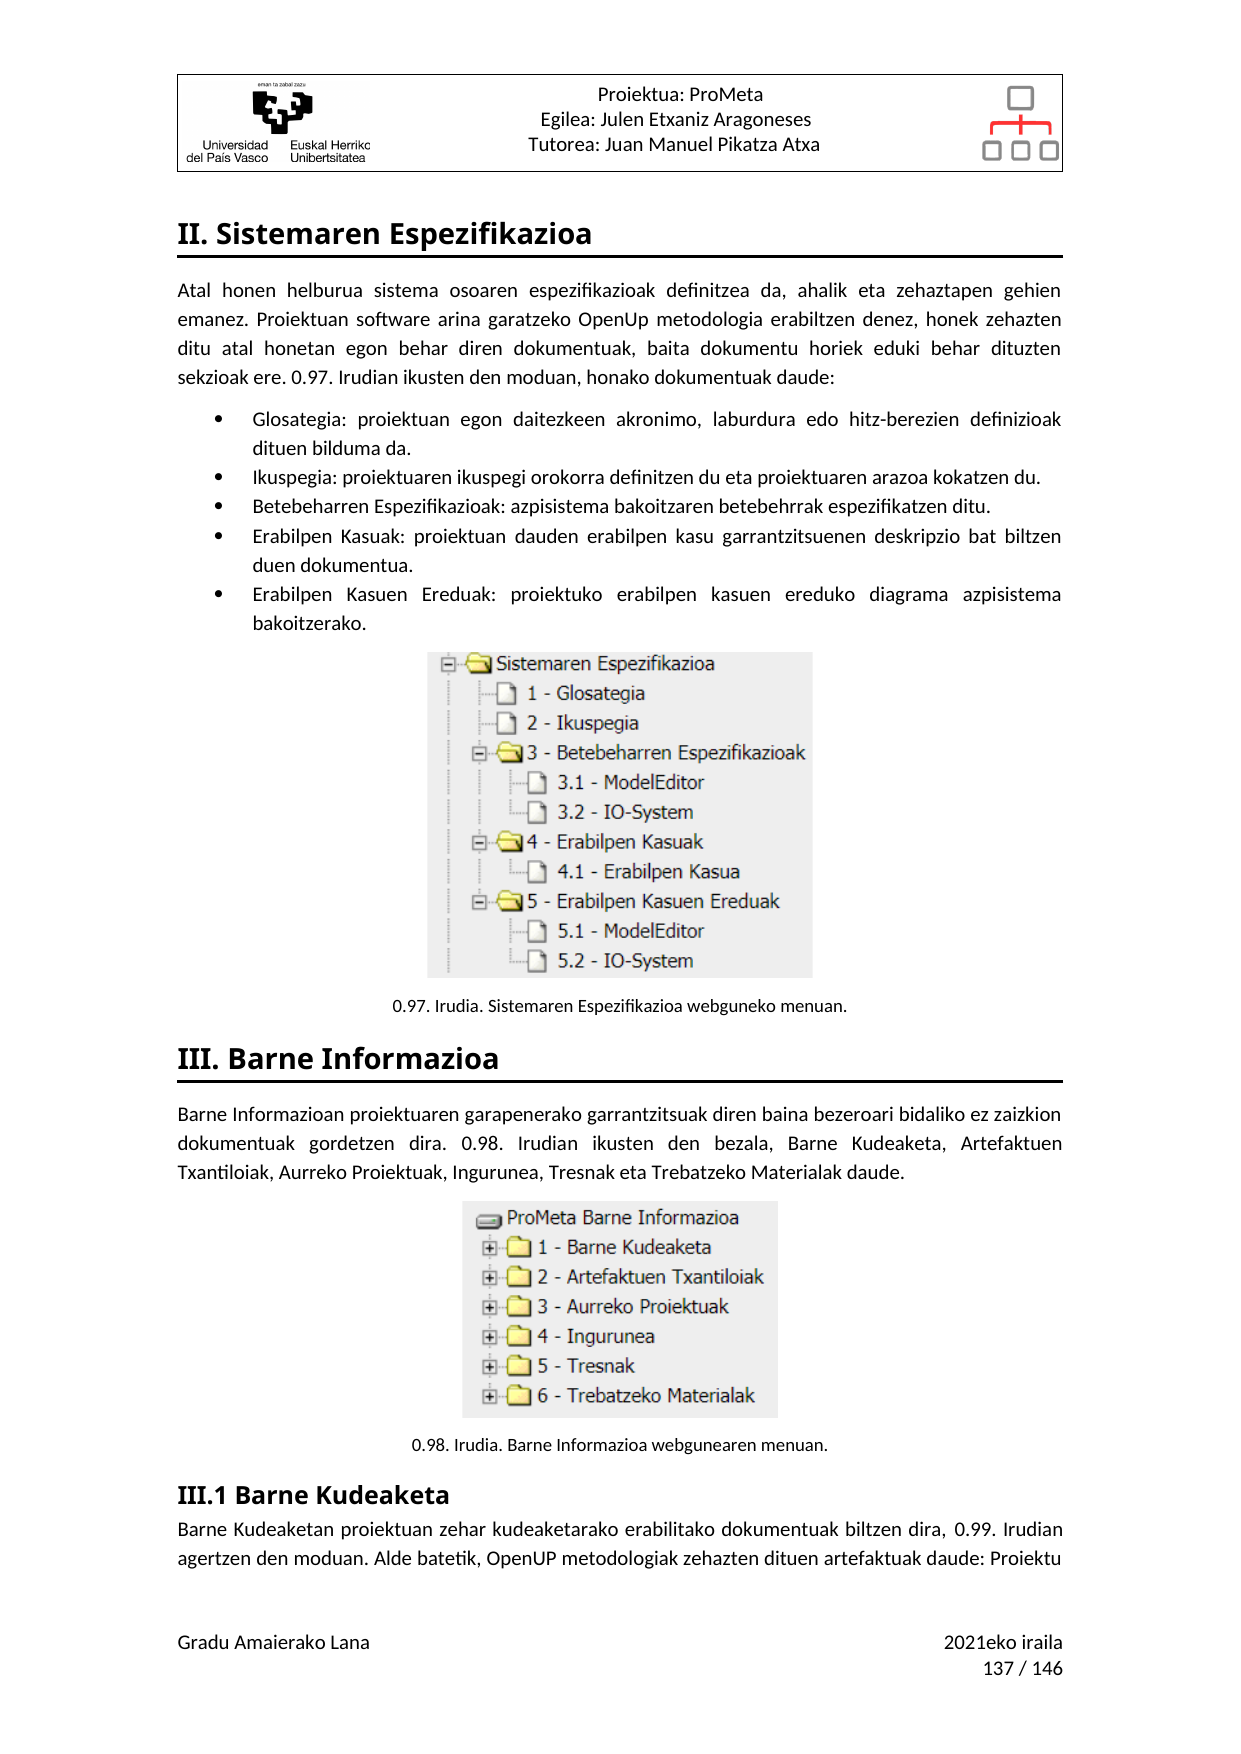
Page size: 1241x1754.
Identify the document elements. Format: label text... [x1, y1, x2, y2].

subtitle III.1 Barne Kudeaketa [177, 1477, 1063, 1511]
picture [427, 652, 813, 978]
picture [978, 80, 1060, 162]
list Betebeharren Espezifikazioak: azpisistema bakoitzaren betebehrrak espezifikatzen ditu. [215, 494, 1063, 519]
list Erabilpen Kasuak: proiektuan dauden erabilpen kasu garrantzitsuenen deskripzio bat biltzen duen dokumentua. [215, 523, 1063, 577]
subtitle II. Sistemaren Espezifikazioa [177, 214, 1063, 255]
list Ikuspegia: proiektuaren ikuspegi orokorra definitzen du eta proiektuaren arazoa kokatzen du. [215, 464, 1063, 490]
list Glosategia: proiektuan egon daitezkeen akronimo, laburdura edo hitz-berezien definizioak dituen bilduma da. [215, 406, 1063, 461]
subtitle III. Barne Informazioa [177, 1038, 1063, 1080]
list Erabilpen Kasuen Ereduak: proiektuko erabilpen kasuen ereduko diagrama azpisistema bakoitzerako. [215, 581, 1063, 636]
picture [462, 1201, 778, 1418]
picture [182, 81, 370, 162]
